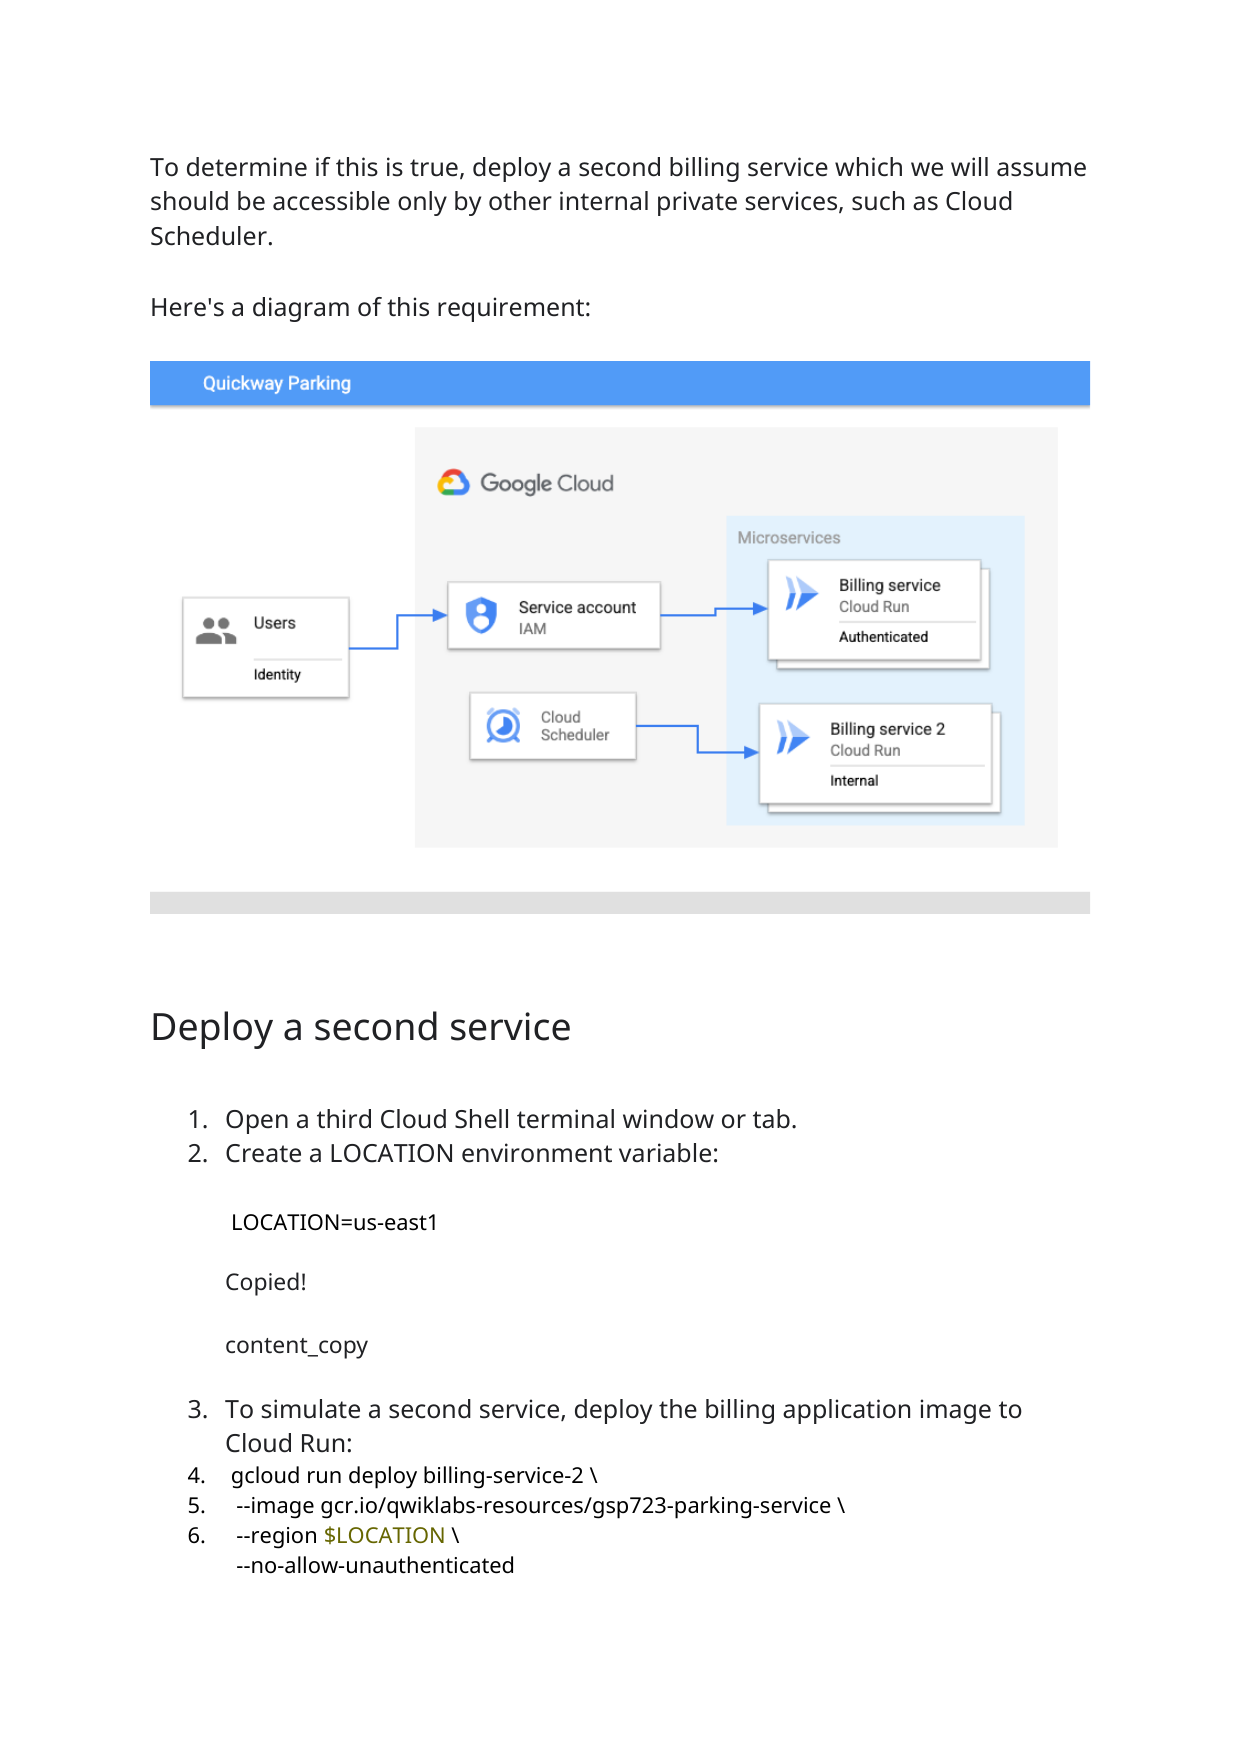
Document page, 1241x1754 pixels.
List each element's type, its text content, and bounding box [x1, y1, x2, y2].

text Copied! [225, 1266, 1090, 1297]
list Open a third Cloud Shell terminal window or tab. [187, 1102, 1090, 1136]
subtitle Deploy a second service [150, 1001, 1090, 1052]
list To simulate a second service, deploy the billing application image to Cloud Run: [187, 1392, 1090, 1460]
text content_copy [225, 1329, 1090, 1360]
list --region $LOCATION \ [187, 1520, 1090, 1549]
list --image gcr.io/qwiklabs-resources/gsp723-parking-service \ [187, 1490, 1090, 1520]
text --no-allow-unauthenticated [225, 1549, 1090, 1579]
picture [150, 361, 1091, 914]
text Here's a diagram of this requirement: [150, 290, 1090, 324]
text LOCATION=us-east1 [225, 1207, 1090, 1237]
list Create a LOCATION environment variable: [187, 1136, 1090, 1170]
list gcloud run deploy billing-service-2 \ [187, 1460, 1090, 1490]
text To determine if this is true, deploy a second billing service which we will assume should be accessible only by other internal private services, such as Cloud Scheduler. [150, 150, 1090, 252]
